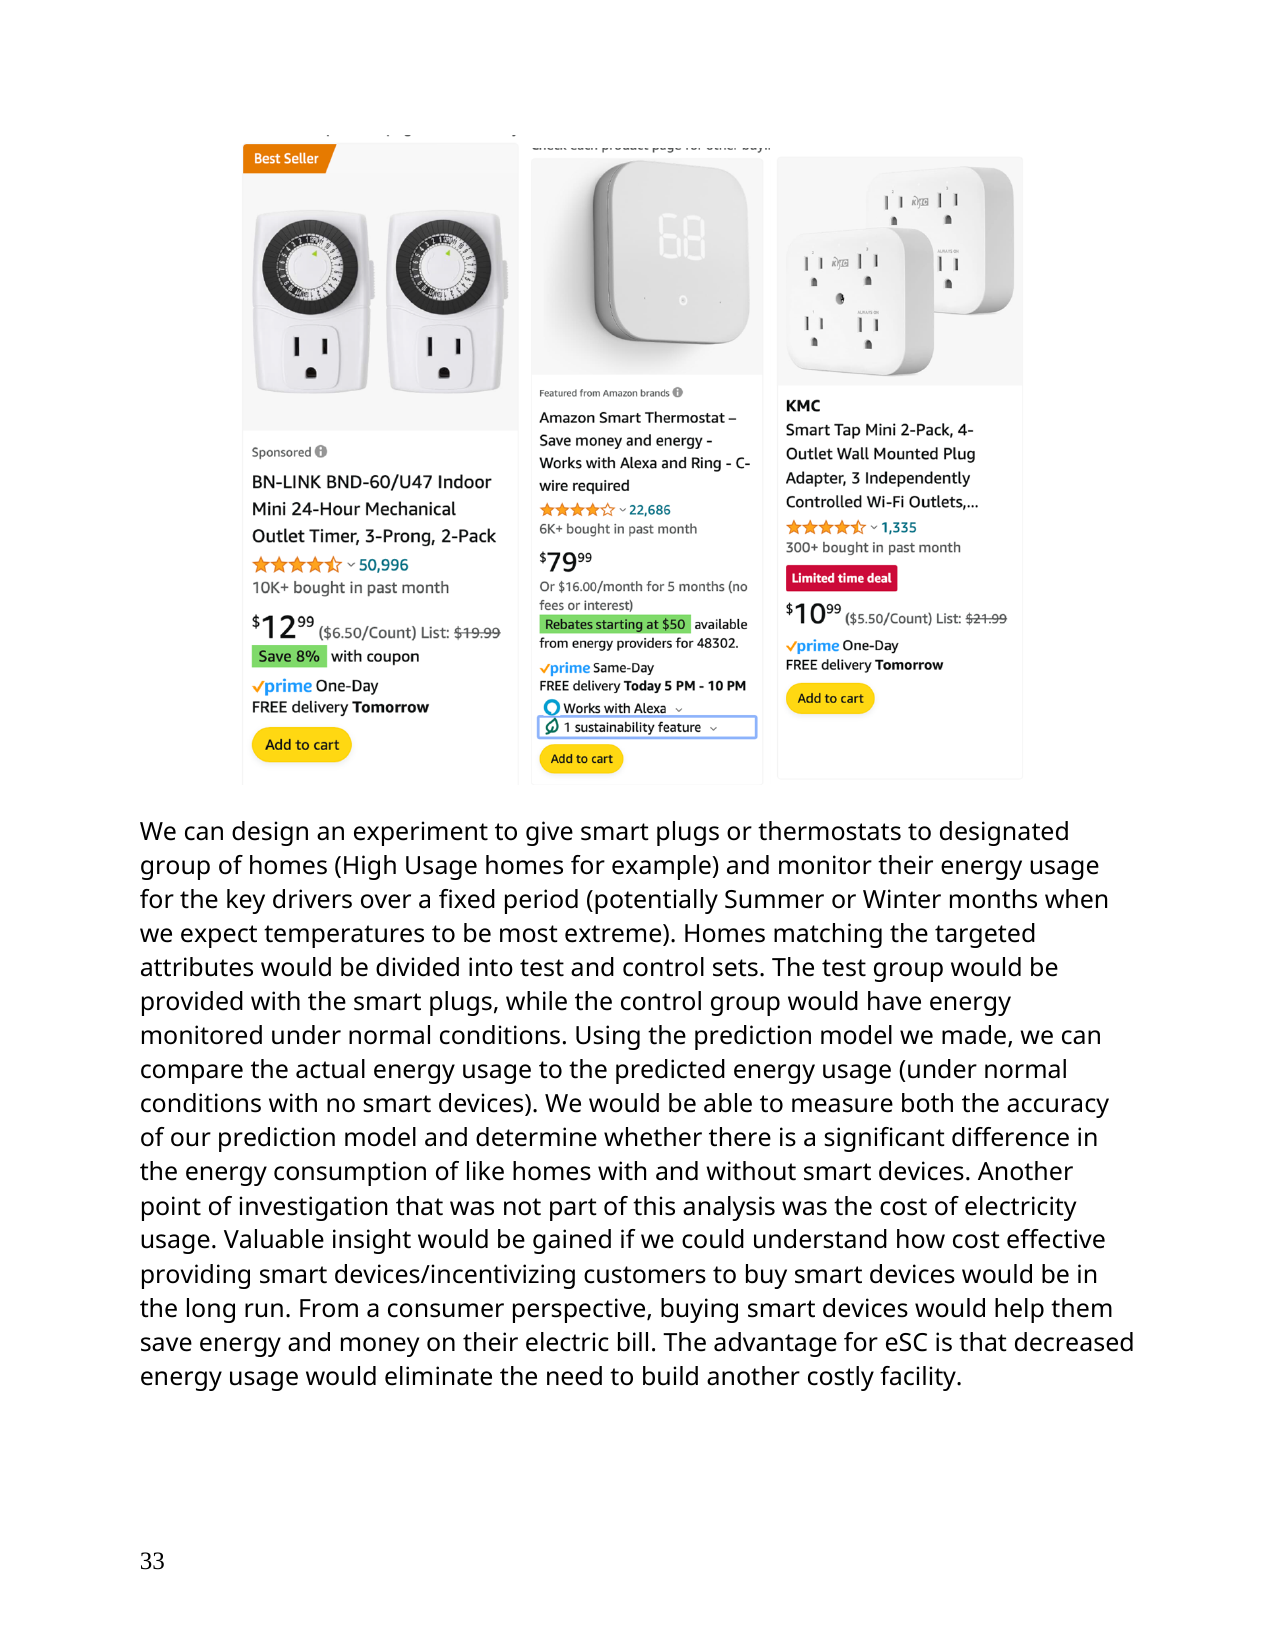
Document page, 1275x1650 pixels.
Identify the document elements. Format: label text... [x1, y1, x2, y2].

text We can design an experiment to give smart plugs or thermostats to designated group of homes (High Usage homes for example) and monitor their energy usage for the key drivers over a fixed period (potentially Summer or Winter months when we expect temperatures to be most extreme). Homes matching the targeted attributes would be divided into test and control sets. The test group would be provided with the smart plugs, while the control group would have energy monitored under normal conditions. Using the prediction model we made, we can compare the actual energy usage to the predicted energy usage (under normal conditions with no smart devices). We would be able to measure both the accuracy of our prediction model and determine whether there is a significant difference in the energy consumption of like homes with and without smart devices. Another point of investigation that was not part of this analysis was the cost of electricity usage. Valuable insight would be gained if we could understand how cost effective providing smart devices/incentivizing customers to buy smart devices would be in the long run. From a consumer perspective, buying smart devices would help them save energy and money on their electric bill. The advantage for eSC is that decreased energy usage would eliminate the need to build another costly facility. [139, 813, 1136, 1392]
picture [237, 135, 1038, 785]
